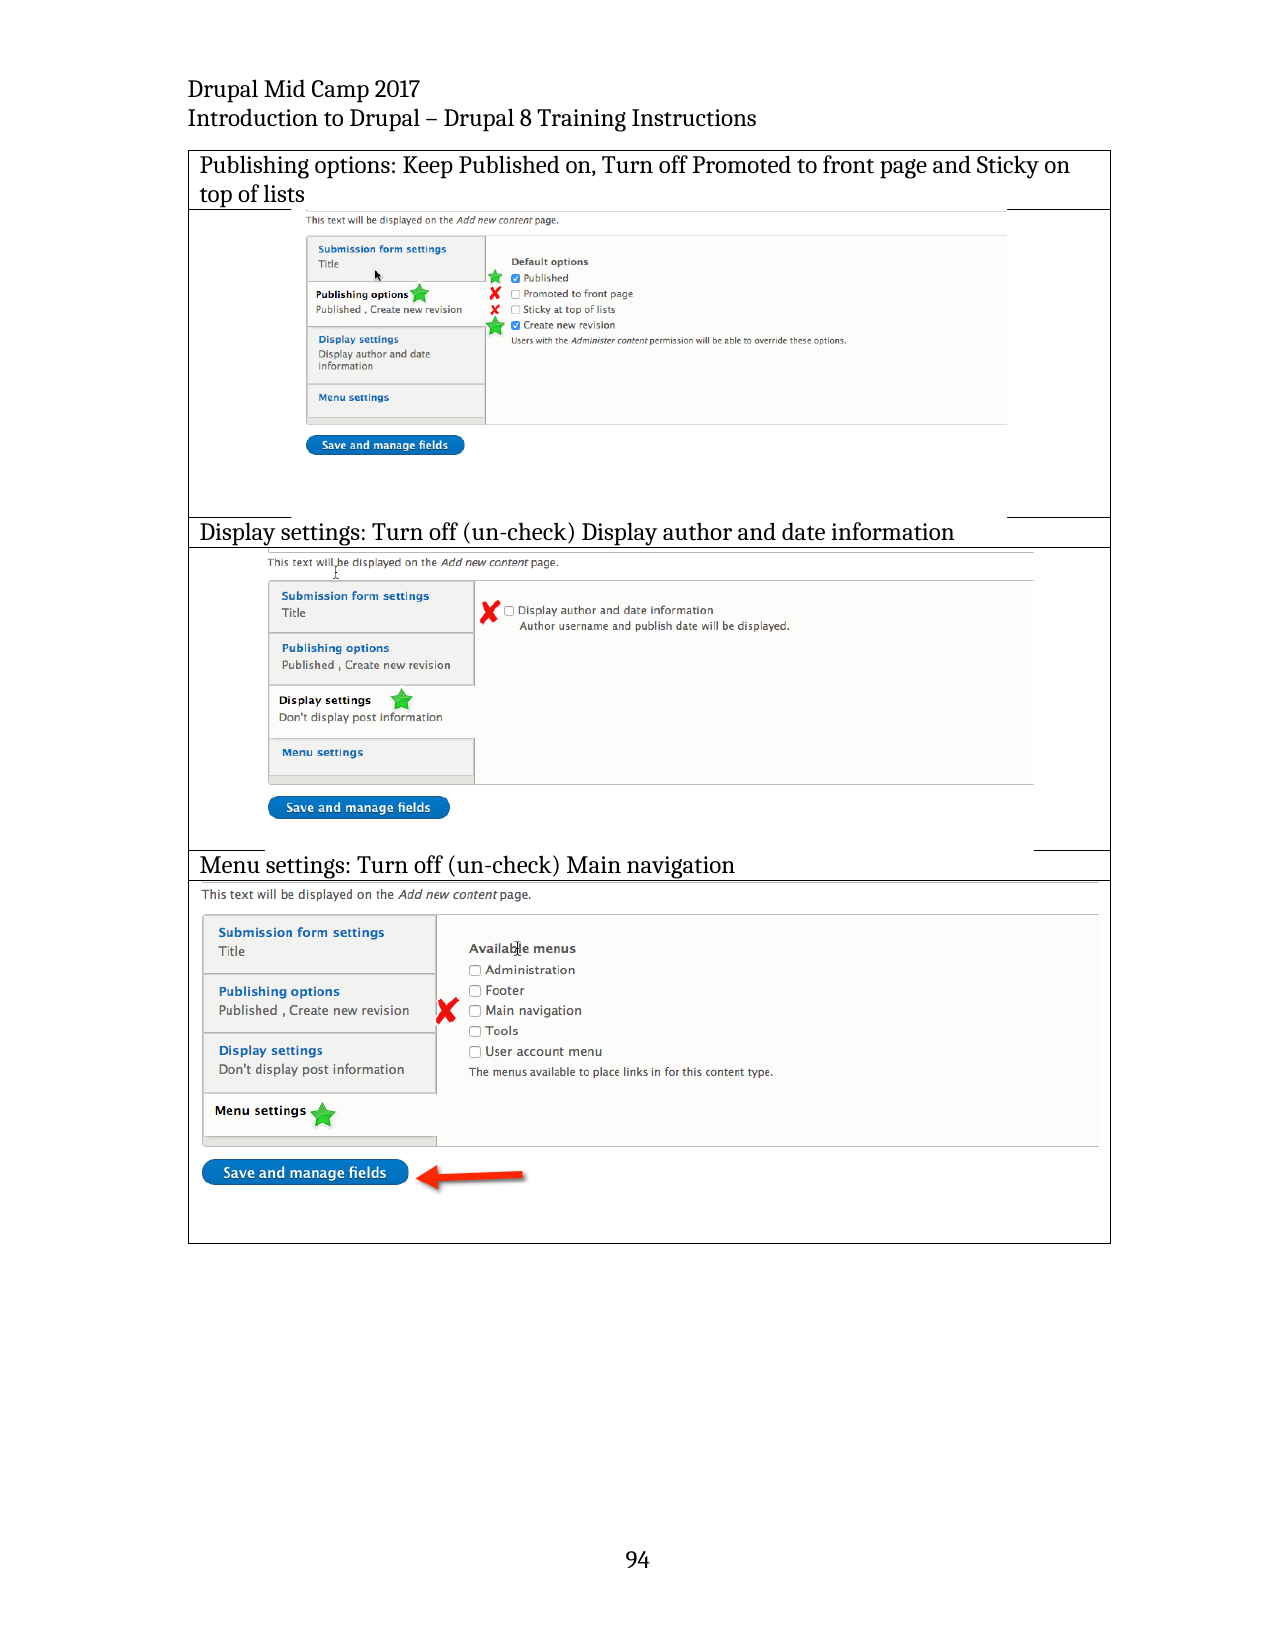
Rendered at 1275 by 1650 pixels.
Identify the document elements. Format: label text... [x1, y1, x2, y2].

table_cell [1034, 548, 1110, 850]
picture [291, 209, 1008, 518]
table_cell [189, 548, 264, 850]
picture [200, 881, 1099, 1243]
table_cell Display settings: Turn off (un-check) Display author and date information [189, 518, 1110, 547]
table_cell [189, 881, 200, 1242]
table_cell [189, 210, 291, 517]
table_header Publishing options: Keep Published on, Turn off Promoted to front page and Sticky on top of lists [189, 151, 1110, 208]
table_cell [1099, 881, 1110, 1242]
picture [264, 548, 1034, 851]
table_cell [1008, 210, 1110, 517]
table_cell Menu settings: Turn off (un-check) Main navigation [189, 851, 1110, 880]
